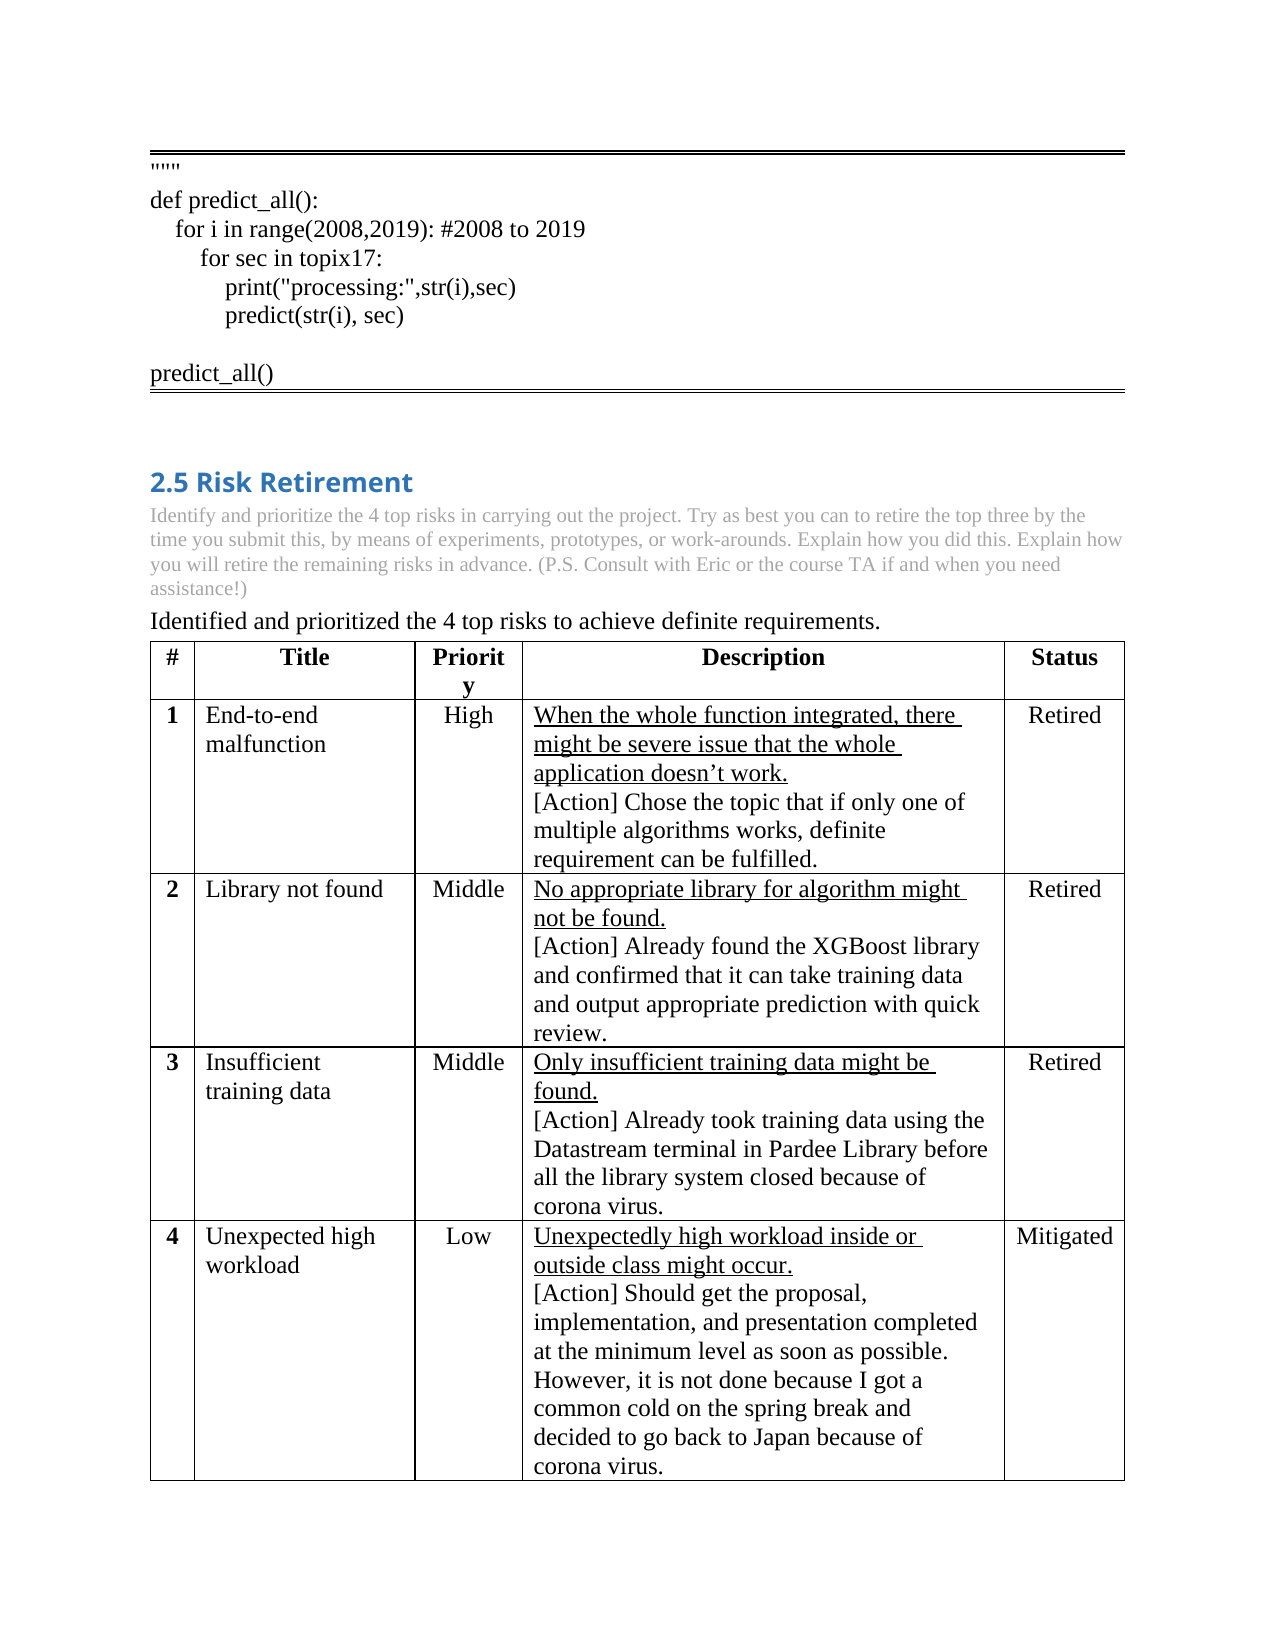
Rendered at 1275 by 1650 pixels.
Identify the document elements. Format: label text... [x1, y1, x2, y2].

table_cell Unexpected high workload [195, 1221, 414, 1480]
table_cell Unexpectedly high workload inside or outside class might occur. [Action] Should get the proposal, implementation, and presentation completed at the minimum level as soon as possible. However, it is not done because I got a common cold on the spring break and decided to go back to Japan because of corona virus. [523, 1221, 1004, 1480]
text print("processing:",str(i),sec) [150, 272, 1125, 301]
table_header Title [195, 642, 414, 699]
text for sec in topix17: [150, 243, 1125, 272]
table_cell End-to-end malfunction [195, 700, 414, 873]
text for i in range(2008,2019): #2008 to 2019 [150, 214, 1125, 243]
text def predict_all(): [150, 186, 1125, 214]
table_cell High [416, 700, 522, 873]
table_cell 3 [151, 1048, 194, 1220]
table_cell Retired [1005, 700, 1124, 873]
text Identified and prioritized the 4 top risks to achieve definite requirements. [150, 606, 1125, 634]
table_cell Only insufficient training data might be found. [Action] Already took training data using the Datastream terminal in Pardee Library before all the library system closed because of corona virus. [523, 1048, 1004, 1220]
subtitle 2.5 Risk Retirement [150, 463, 1125, 500]
table_cell 1 [151, 700, 194, 873]
text predict(str(i), sec) [150, 301, 1125, 329]
table_cell Mitigated [1005, 1221, 1124, 1480]
table_header Status [1005, 642, 1124, 699]
table_cell Library not found [195, 874, 414, 1046]
table_cell Retired [1005, 1048, 1124, 1220]
table_cell Low [416, 1221, 522, 1480]
text predict_all() [150, 351, 1125, 389]
text """ [150, 155, 1125, 186]
table_cell Insufficient training data [195, 1048, 414, 1220]
table_cell Retired [1005, 874, 1124, 1046]
table_header # [151, 642, 194, 699]
table_cell No appropriate library for algorithm might not be found. [Action] Already found the XGBoost library and confirmed that it can take training data and output appropriate prediction with quick review. [523, 874, 1004, 1046]
table_cell 2 [151, 874, 194, 1046]
table_cell Middle [416, 874, 522, 1046]
text Identify and prioritize the 4 top risks in carrying out the project. Try as best you can to retire the top three by the time you submit this, by means of experiments, prototypes, or work-arounds. Explain how you did this. Explain how you will retire the remaining risks in advance. (P.S. Consult with Eric or the course TA if and when you need assistance!) [150, 503, 1125, 599]
table_cell When the whole function integrated, there might be severe issue that the whole application doesn’t work. [Action] Chose the topic that if only one of multiple algorithms works, definite requirement can be fulfilled. [523, 700, 1004, 873]
table_cell 4 [151, 1221, 194, 1480]
table_header Description [523, 642, 1004, 699]
table_cell Middle [416, 1048, 522, 1220]
table_header Priority [416, 642, 522, 699]
